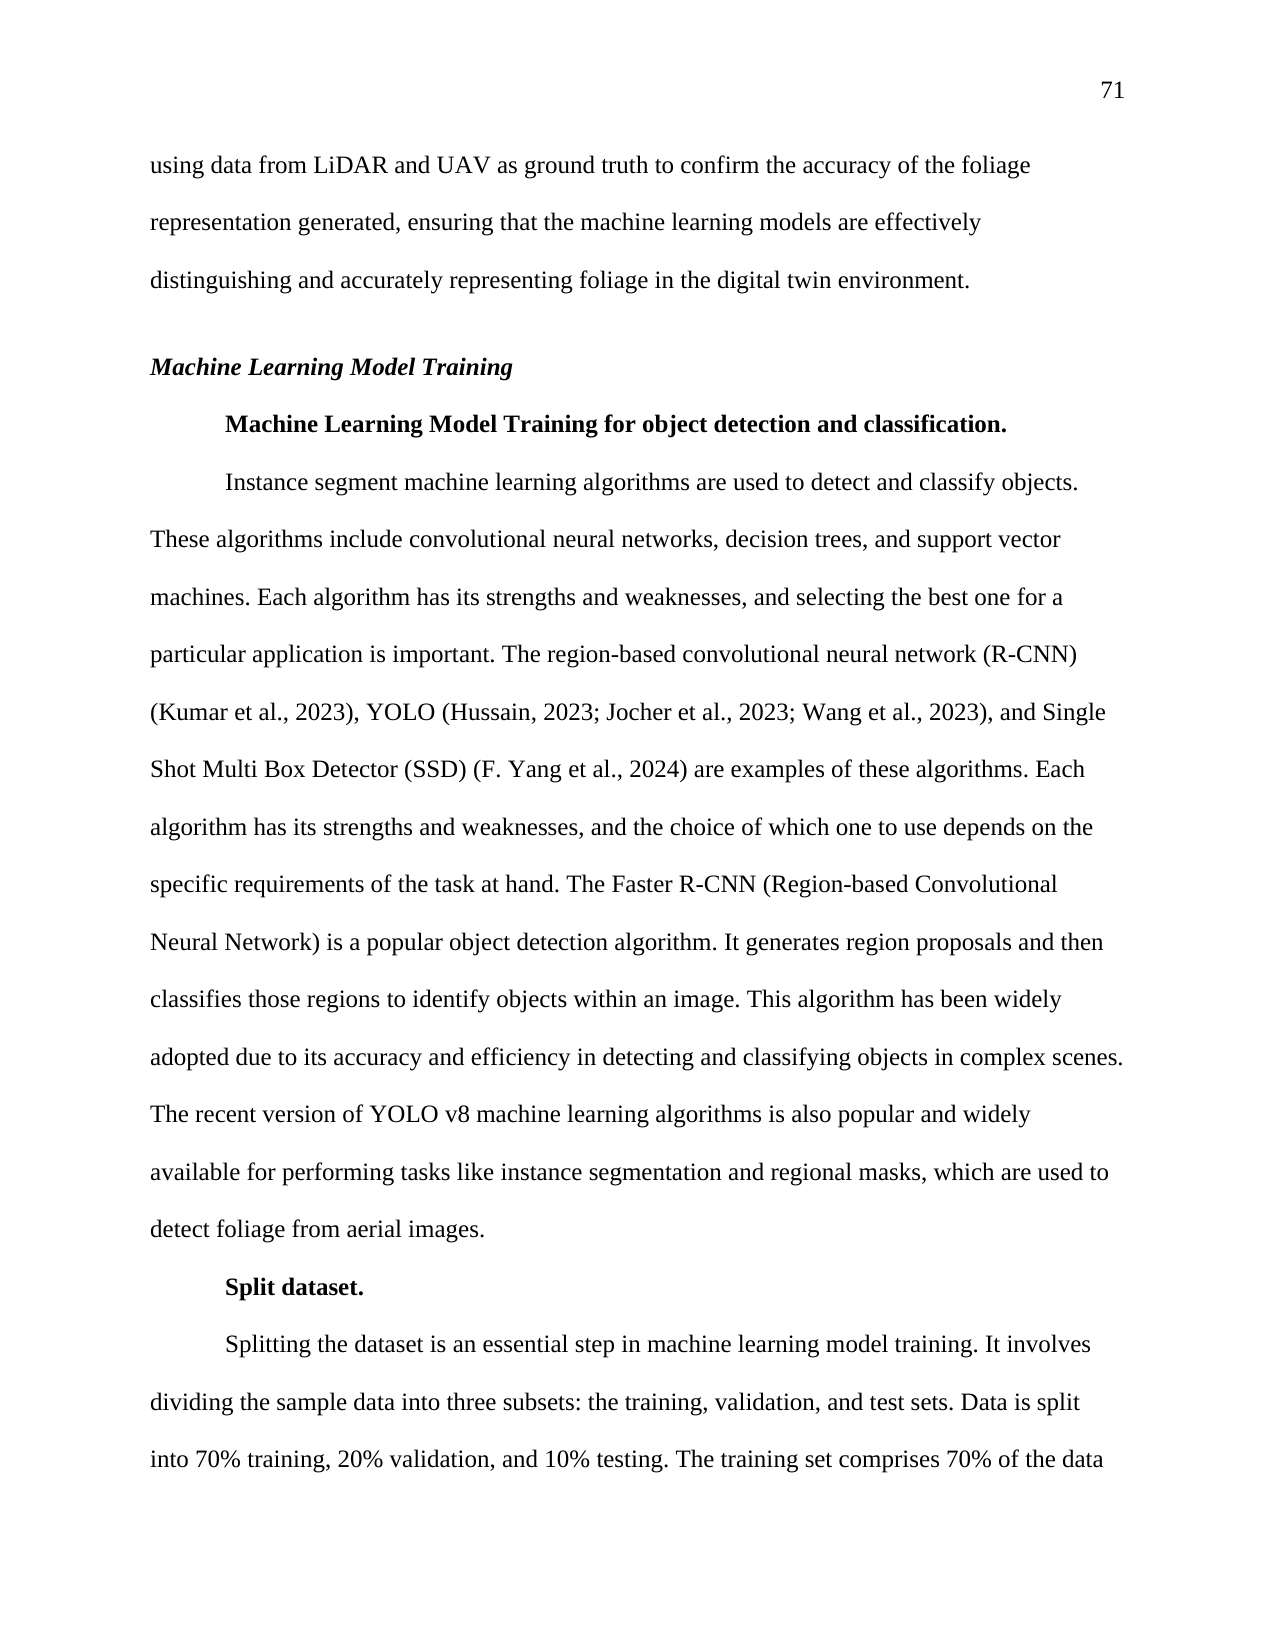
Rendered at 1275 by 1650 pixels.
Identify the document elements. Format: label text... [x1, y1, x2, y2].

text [150, 150, 1125, 294]
text Instance segment machine learning algorithms are used to detect and classify objects. These algorithms include convolutional neural networks, decision trees, and support vector machines. Each algorithm has its strengths and weaknesses, and selecting the best one for a particular application is important. The region-based convolutional neural network (R-CNN) (Kumar et al., 2023), YOLO (Hussain, 2023; Jocher et al., 2023; Wang et al., 2023), and Single Shot Multi Box Detector (SSD) (F. Yang et al., 2024) are examples of these algorithms. Each algorithm has its strengths and weaknesses, and the choice of which one to use depends on the specific requirements of the task at hand. The Faster R-CNN (Region-based Convolutional Neural Network) is a popular object detection algorithm. It generates region proposals and then classifies those regions to identify objects within an image. This algorithm has been widely adopted due to its accuracy and efficiency in detecting and classifying objects in complex scenes. The recent version of YOLO v8 machine learning algorithms is also popular and widely available for performing tasks like instance segmentation and regional masks, which are used to detect foliage from aerial images. [150, 467, 1125, 1243]
subtitle Machine Learning Model Training [150, 352, 1125, 380]
subtitle Split dataset. [225, 1272, 1125, 1300]
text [150, 1329, 1125, 1473]
subtitle Machine Learning Model Training for object detection and classification. [225, 409, 1125, 438]
